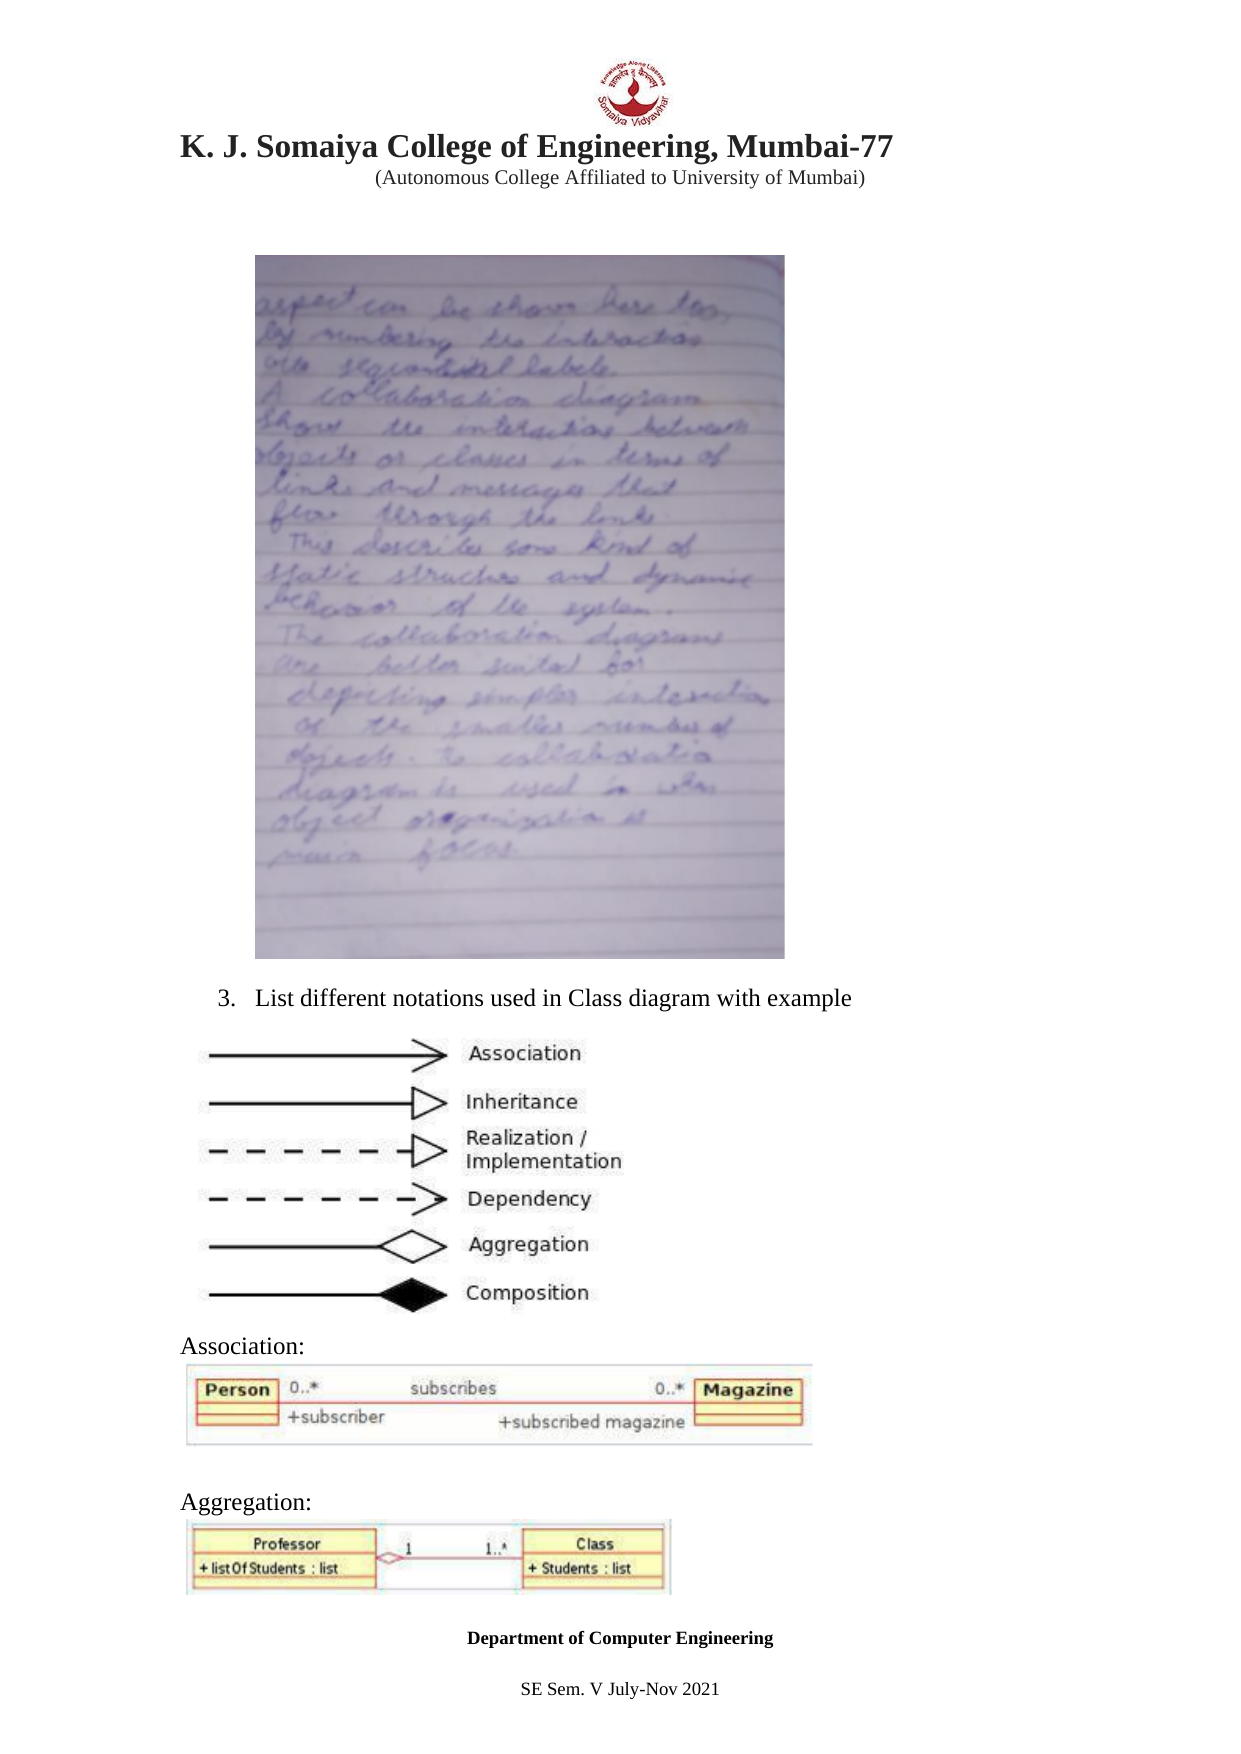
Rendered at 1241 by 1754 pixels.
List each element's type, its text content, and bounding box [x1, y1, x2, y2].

picture [592, 58, 675, 127]
picture [255, 255, 785, 959]
list List different notations used in Class diagram with example [217, 983, 1060, 1012]
picture [186, 1519, 673, 1595]
picture [186, 1026, 632, 1325]
picture [186, 1363, 813, 1447]
text Aggregation: [180, 1487, 1060, 1515]
text Association: [180, 1331, 1060, 1360]
